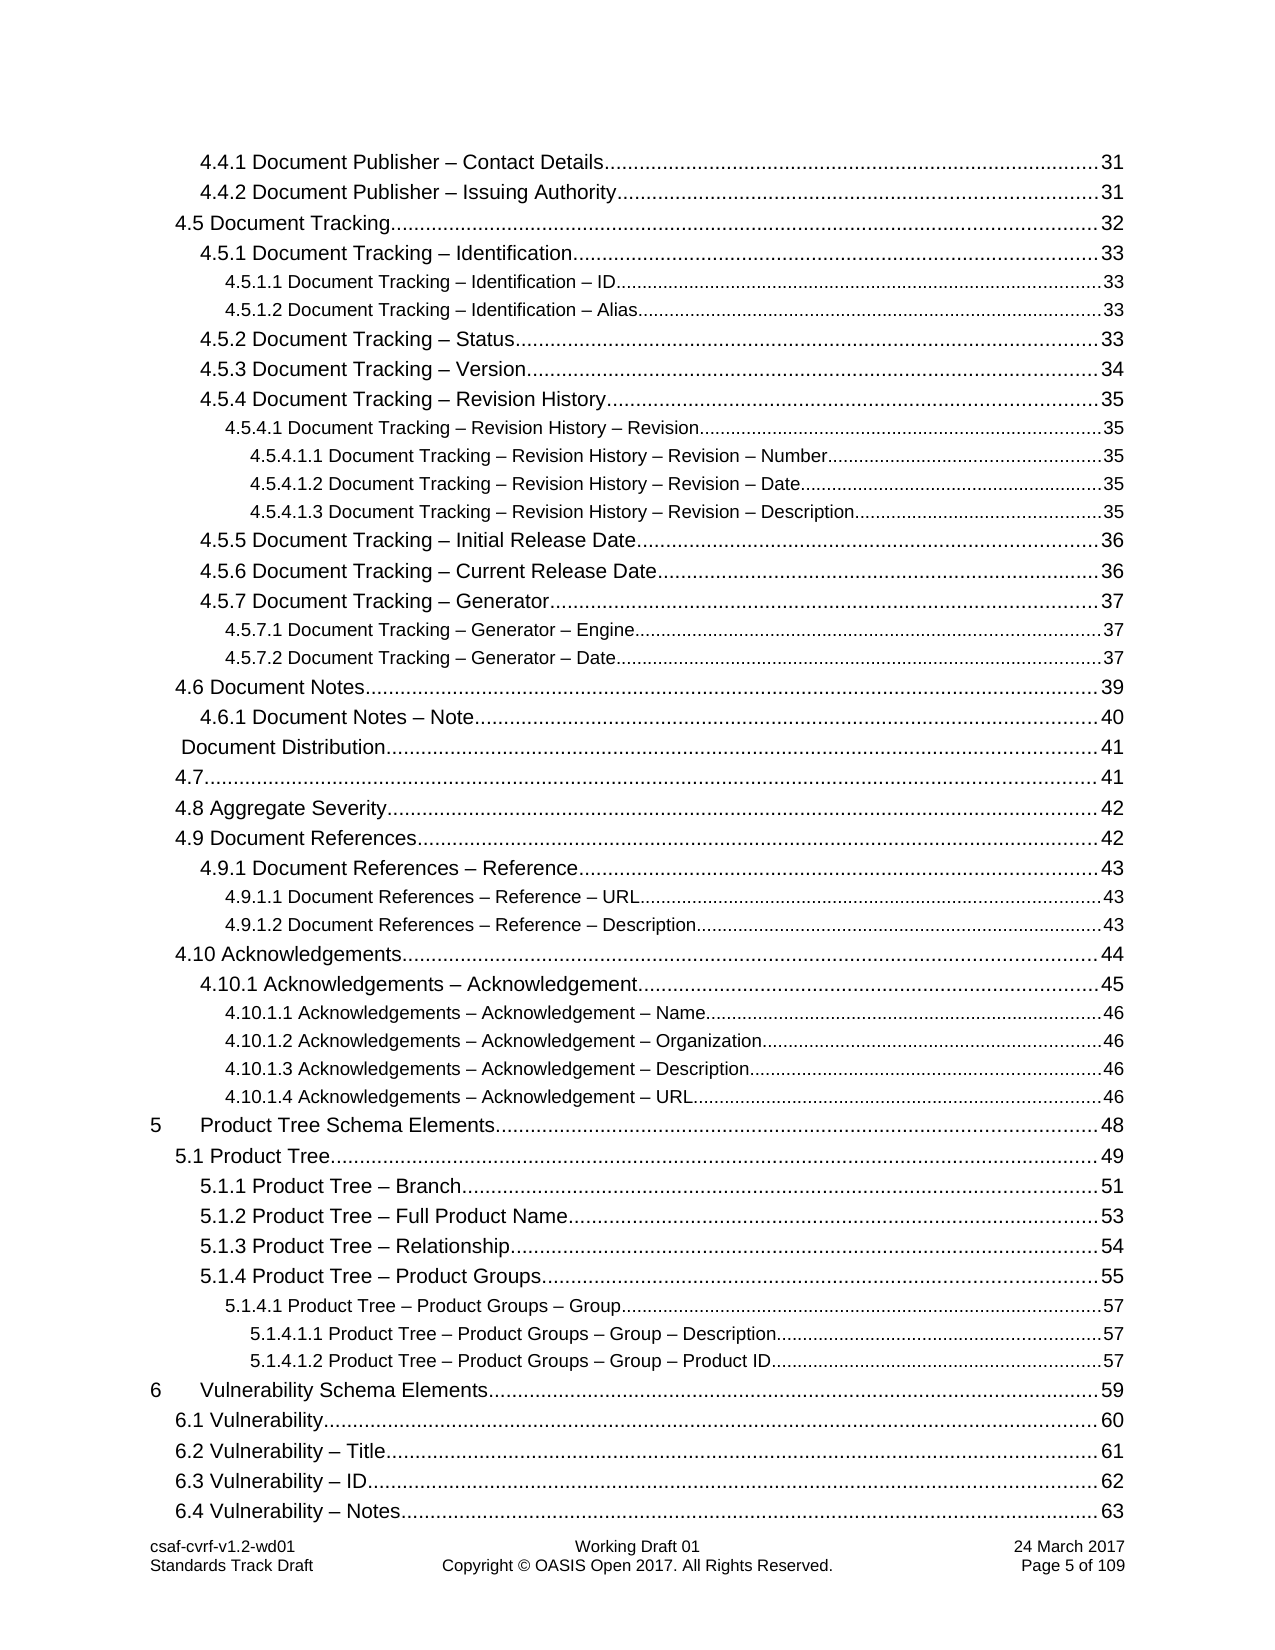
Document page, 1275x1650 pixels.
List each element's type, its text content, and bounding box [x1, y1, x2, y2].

text 5.1 Product Tree 49 [175, 1143, 1125, 1167]
text 4.5.1 Document Tracking – Identification 33 [200, 241, 1125, 264]
text 6.1 Vulnerability 60 [175, 1408, 1125, 1432]
text 4.5.4.1 Document Tracking – Revision History – Revision 35 [225, 417, 1125, 439]
text 4.4.1 Document Publisher – Contact Details 31 [200, 150, 1125, 174]
text 4.5.5 Document Tracking – Initial Release Date 36 [200, 528, 1125, 552]
text 4.10 Acknowledgements 44 [175, 942, 1125, 966]
text 4.5.4.1.2 Document Tracking – Revision History – Revision – Date 35 [250, 473, 1125, 494]
text 4.8 Aggregate Severity 42 [175, 795, 1125, 819]
text 4.9 Document References 42 [175, 826, 1125, 849]
text 4.5.2 Document Tracking – Status 33 [200, 326, 1125, 350]
text 6.4 Vulnerability – Notes 63 [175, 1499, 1125, 1523]
text 5 Product Tree Schema Elements 48 [150, 1113, 1125, 1137]
text 4.10.1.3 Acknowledgements – Acknowledgement – Description 46 [225, 1058, 1125, 1079]
text 4.5.1.1 Document Tracking – Identification – ID 33 [225, 271, 1125, 292]
text 6 Vulnerability Schema Elements 59 [150, 1378, 1125, 1402]
text 4.7 41 [175, 765, 1125, 789]
text 4.5.7 Document Tracking – Generator 37 [200, 589, 1125, 613]
text 4.5.4.1.1 Document Tracking – Revision History – Revision – Number 35 [250, 445, 1125, 466]
text 4.10.1.1 Acknowledgements – Acknowledgement – Name 46 [225, 1002, 1125, 1024]
text 5.1.2 Product Tree – Full Product Name 53 [200, 1204, 1125, 1228]
text 4.5.3 Document Tracking – Version 34 [200, 357, 1125, 381]
text 6.3 Vulnerability – ID 62 [175, 1469, 1125, 1493]
text 4.5.7.2 Document Tracking – Generator – Date 37 [225, 647, 1125, 668]
text 4.5.7.1 Document Tracking – Generator – Engine 37 [225, 619, 1125, 641]
text Document Distribution 41 [175, 735, 1125, 759]
text 5.1.3 Product Tree – Relationship 54 [200, 1234, 1125, 1258]
text 4.5 Document Tracking 32 [175, 210, 1125, 234]
text 5.1.4.1 Product Tree – Product Groups – Group 57 [225, 1294, 1125, 1316]
text 5.1.4 Product Tree – Product Groups 55 [200, 1264, 1125, 1288]
text 4.10.1.4 Acknowledgements – Acknowledgement – URL 46 [225, 1086, 1125, 1107]
text 4.6.1 Document Notes – Note 40 [200, 705, 1125, 729]
text 4.10.1.2 Acknowledgements – Acknowledgement – Organization 46 [225, 1030, 1125, 1051]
text 4.6 Document Notes 39 [175, 674, 1125, 698]
text 5.1.4.1.1 Product Tree – Product Groups – Group – Description 57 [250, 1322, 1125, 1344]
text 4.5.1.2 Document Tracking – Identification – Alias 33 [225, 299, 1125, 320]
text 4.9.1.2 Document References – Reference – Description 43 [225, 914, 1125, 935]
text 4.5.6 Document Tracking – Current Release Date 36 [200, 558, 1125, 582]
text 4.10.1 Acknowledgements – Acknowledgement 45 [200, 972, 1125, 996]
text 4.5.4.1.3 Document Tracking – Revision History – Revision – Description 35 [250, 501, 1125, 522]
text 4.9.1.1 Document References – Reference – URL 43 [225, 886, 1125, 908]
text 5.1.1 Product Tree – Branch 51 [200, 1174, 1125, 1198]
text 4.4.2 Document Publisher – Issuing Authority 31 [200, 180, 1125, 204]
text 4.9.1 Document References – Reference 43 [200, 856, 1125, 880]
text 4.5.4 Document Tracking – Revision History 35 [200, 387, 1125, 411]
text 6.2 Vulnerability – Title 61 [175, 1438, 1125, 1462]
text 5.1.4.1.2 Product Tree – Product Groups – Group – Product ID 57 [250, 1350, 1125, 1372]
